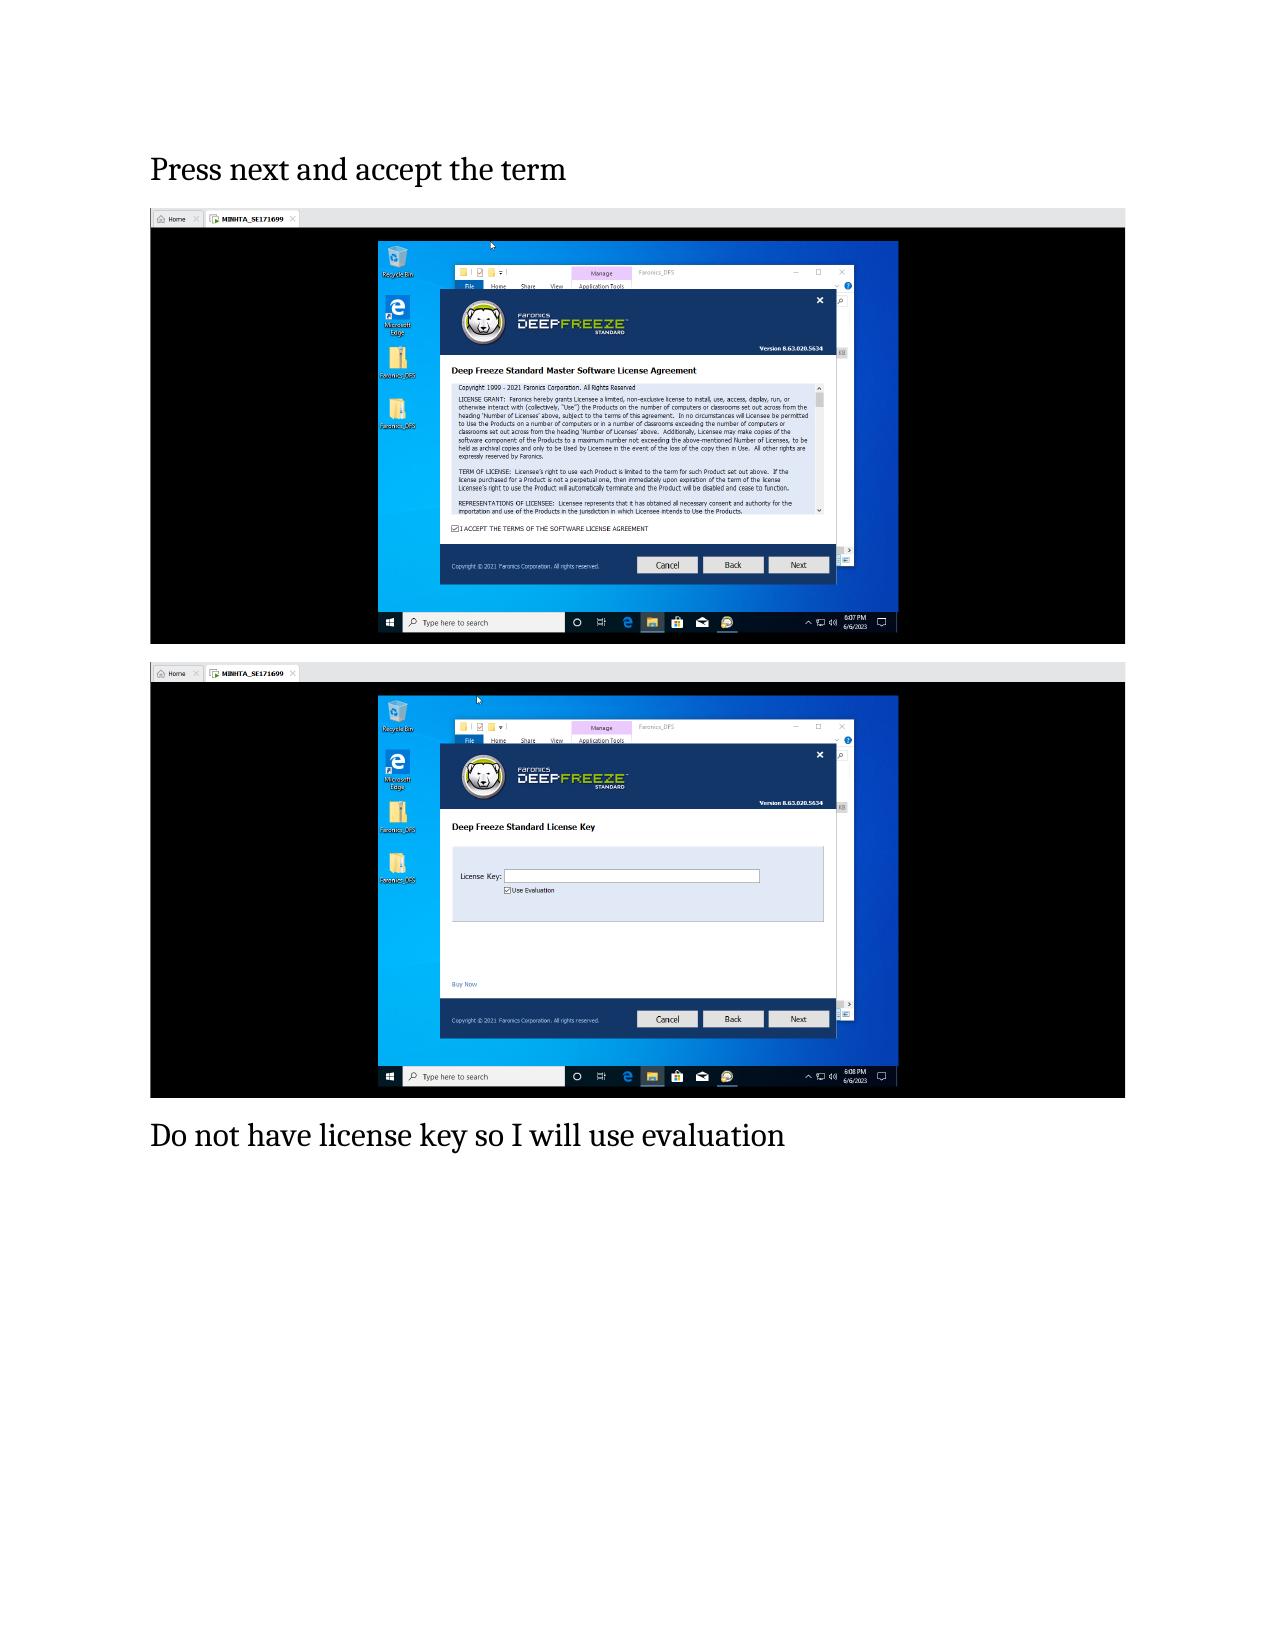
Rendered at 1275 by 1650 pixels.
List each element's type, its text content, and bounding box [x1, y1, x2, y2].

text Press next and accept the term [150, 150, 1125, 188]
picture [150, 662, 1125, 1098]
text Do not have license key so I will use evaluation [150, 1117, 1125, 1155]
picture [150, 208, 1125, 644]
